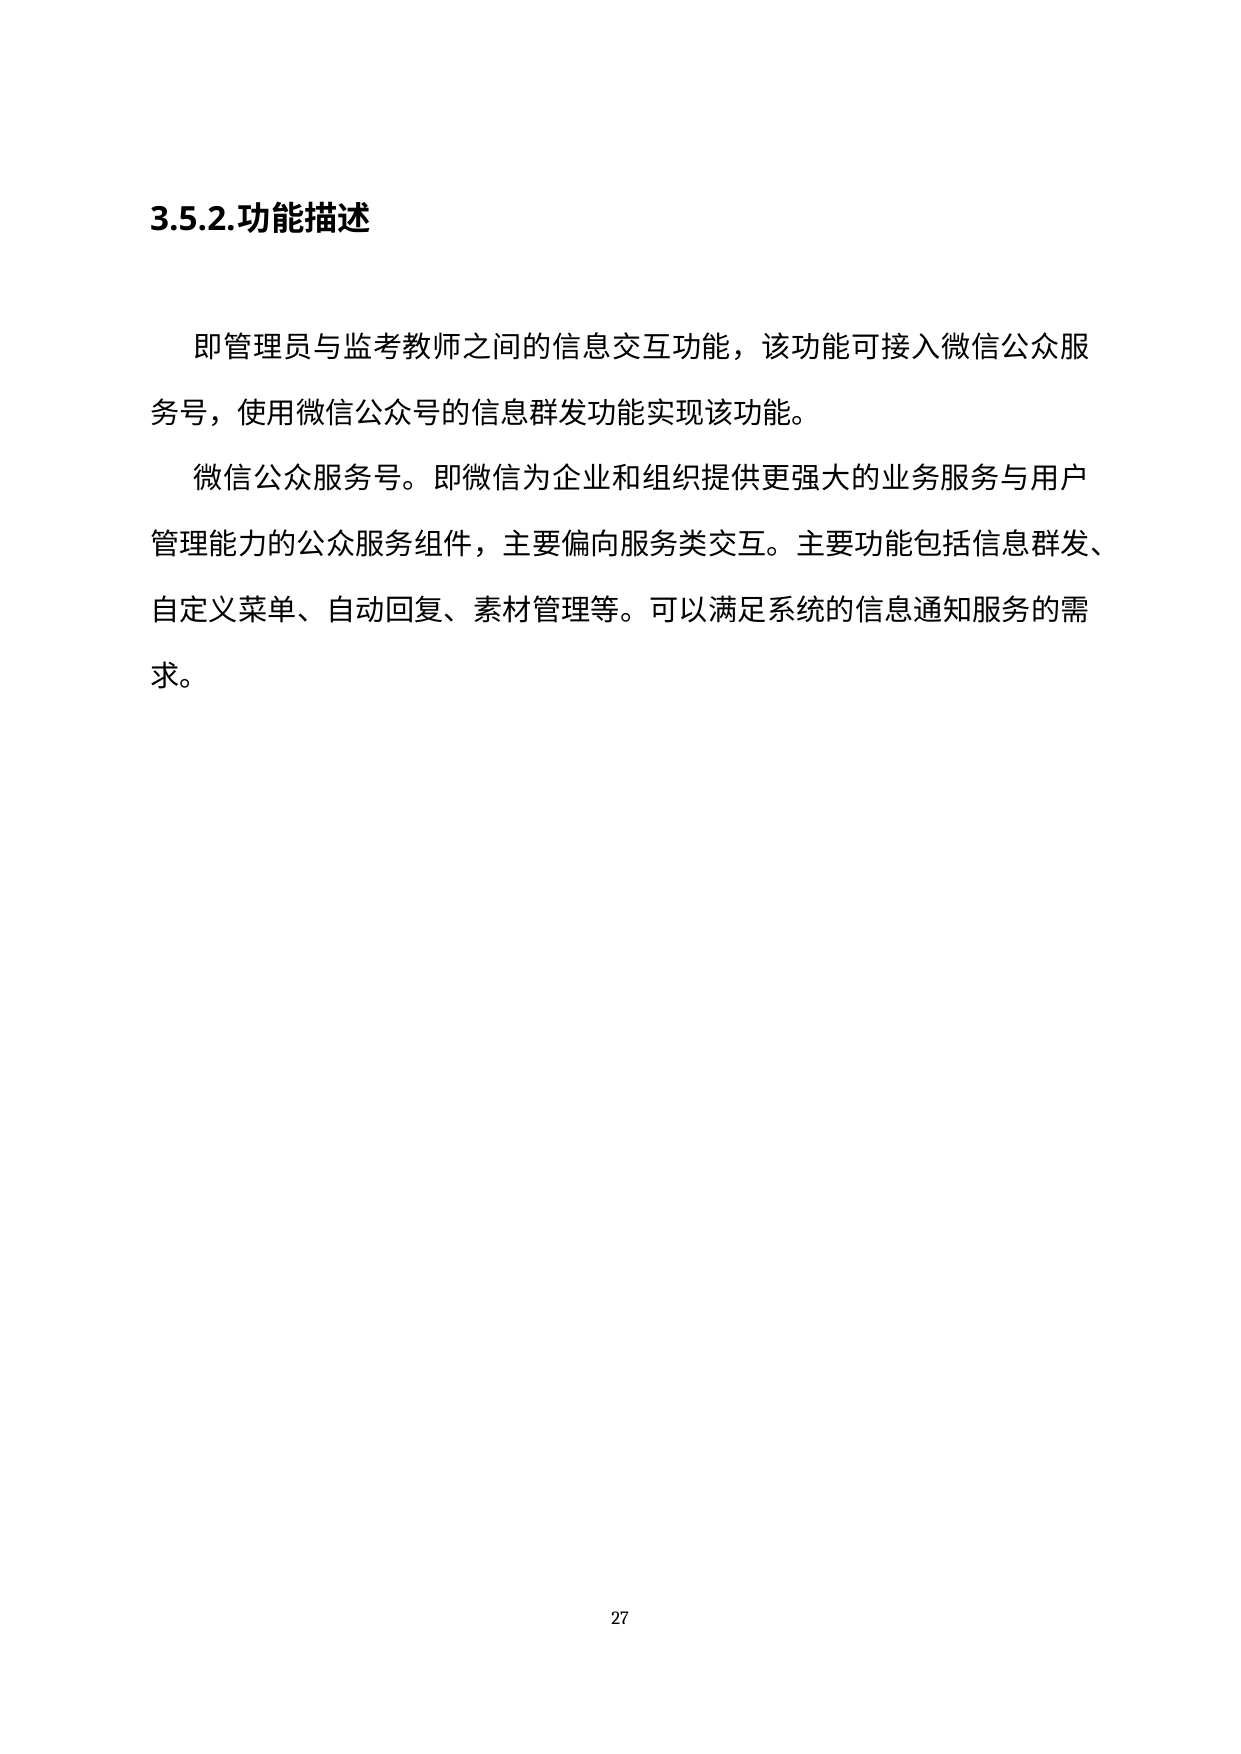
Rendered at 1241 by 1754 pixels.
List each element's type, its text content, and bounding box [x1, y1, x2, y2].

subtitle 功能描述 [150, 172, 1090, 260]
text 即管理员与监考教师之间的信息交互功能，该功能可接入微信公众服务号，使用微信公众号的信息群发功能实现该功能。 [150, 322, 1090, 433]
text 微信公众服务号。即微信为企业和组织提供更强大的业务服务与用户管理能力的公众服务组件，主要偏向服务类交互。主要功能包括信息群发、自定义菜单、自动回复、素材管理等。可以满足系统的信息通知服务的需求。 [150, 454, 1090, 696]
